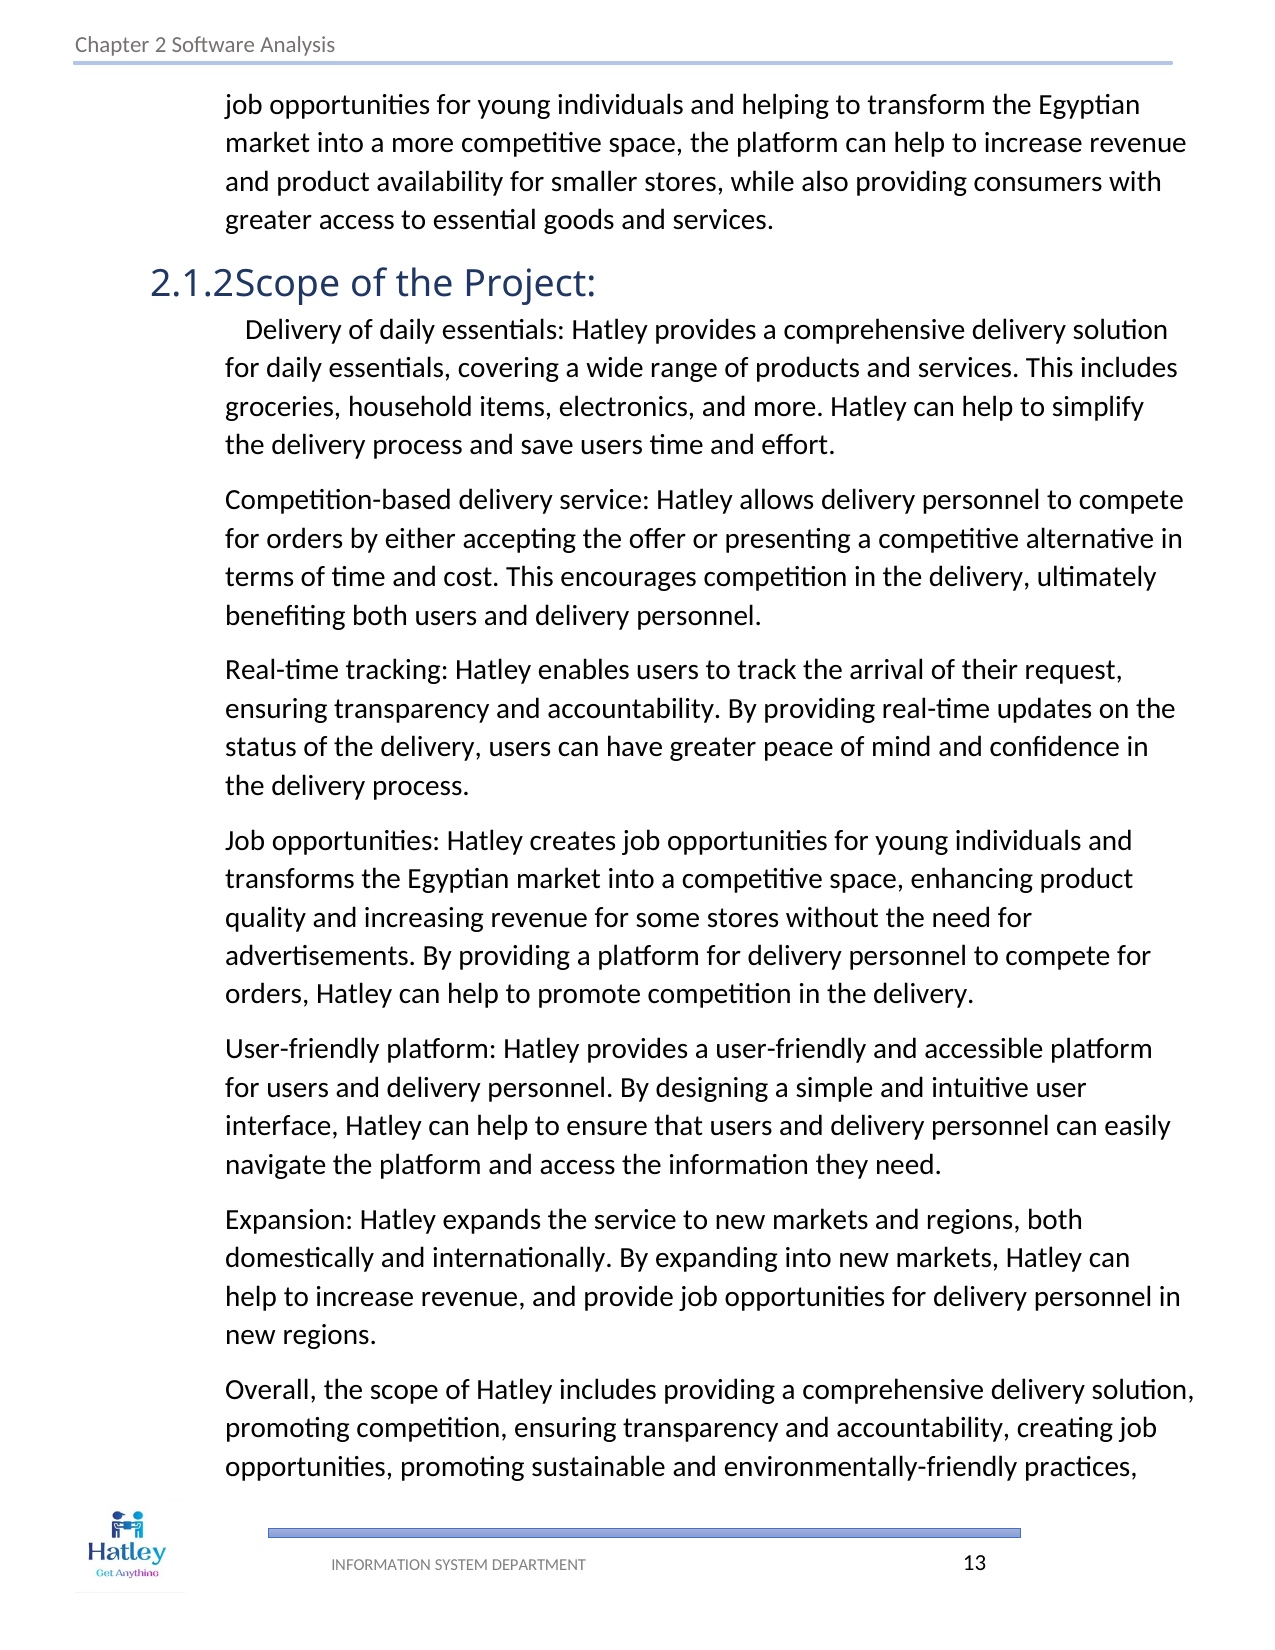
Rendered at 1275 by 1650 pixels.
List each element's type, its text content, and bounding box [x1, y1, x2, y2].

text Real-time tracking: Hatley enables users to track the arrival of their request, ensuring transparency and accountability. By providing real-time updates on the status of the delivery, users can have greater peace of mind and confidence in the delivery process. [225, 651, 1190, 802]
text Delivery of daily essentials: Hatley provides a comprehensive delivery solution for daily essentials, covering a wide range of products and services. This includes groceries, household items, electronics, and more. Hatley can help to simplify the delivery process and save users time and eﬀort. [225, 311, 1190, 462]
picture [75, 1498, 185, 1593]
text User-friendly platform: Hatley provides a user-friendly and accessible platform for users and delivery personnel. By designing a simple and intuitive user interface, Hatley can help to ensure that users and delivery personnel can easily navigate the platform and access the information they need. [225, 1030, 1190, 1181]
text Overall, the scope of Hatley includes providing a comprehensive delivery solution, promoting competition, ensuring transparency and accountability, creating job opportunities, promoting sustainable and environmentally-friendly practices, [225, 1371, 1248, 1484]
picture [269, 1529, 1020, 1537]
text Expansion: Hatley expands the service to new markets and regions, both domestically and internationally. By expanding into new markets, Hatley can help to increase revenue, and provide job opportunities for delivery personnel in new regions. [225, 1201, 1183, 1352]
text Job opportunities: Hatley creates job opportunities for young individuals and transforms the Egyptian market into a competitive space, enhancing product quality and increasing revenue for some stores without the need for advertisements. By providing a platform for delivery personnel to compete for orders, Hatley can help to promote competition in the delivery. [225, 822, 1190, 1011]
text job opportunities for young individuals and helping to transform the Egyptian market into a more competitive space, the platform can help to increase revenue and product availability for smaller stores, while also providing consumers with greater access to essential goods and services. [225, 86, 1190, 237]
subtitle Scope of the Project: [150, 256, 1248, 307]
text Competition-based delivery service: Hatley allows delivery personnel to compete for orders by either accepting the oﬀer or presenting a competitive alternative in terms of time and cost. This encourages competition in the delivery, ultimately benefiting both users and delivery personnel. [225, 481, 1190, 632]
